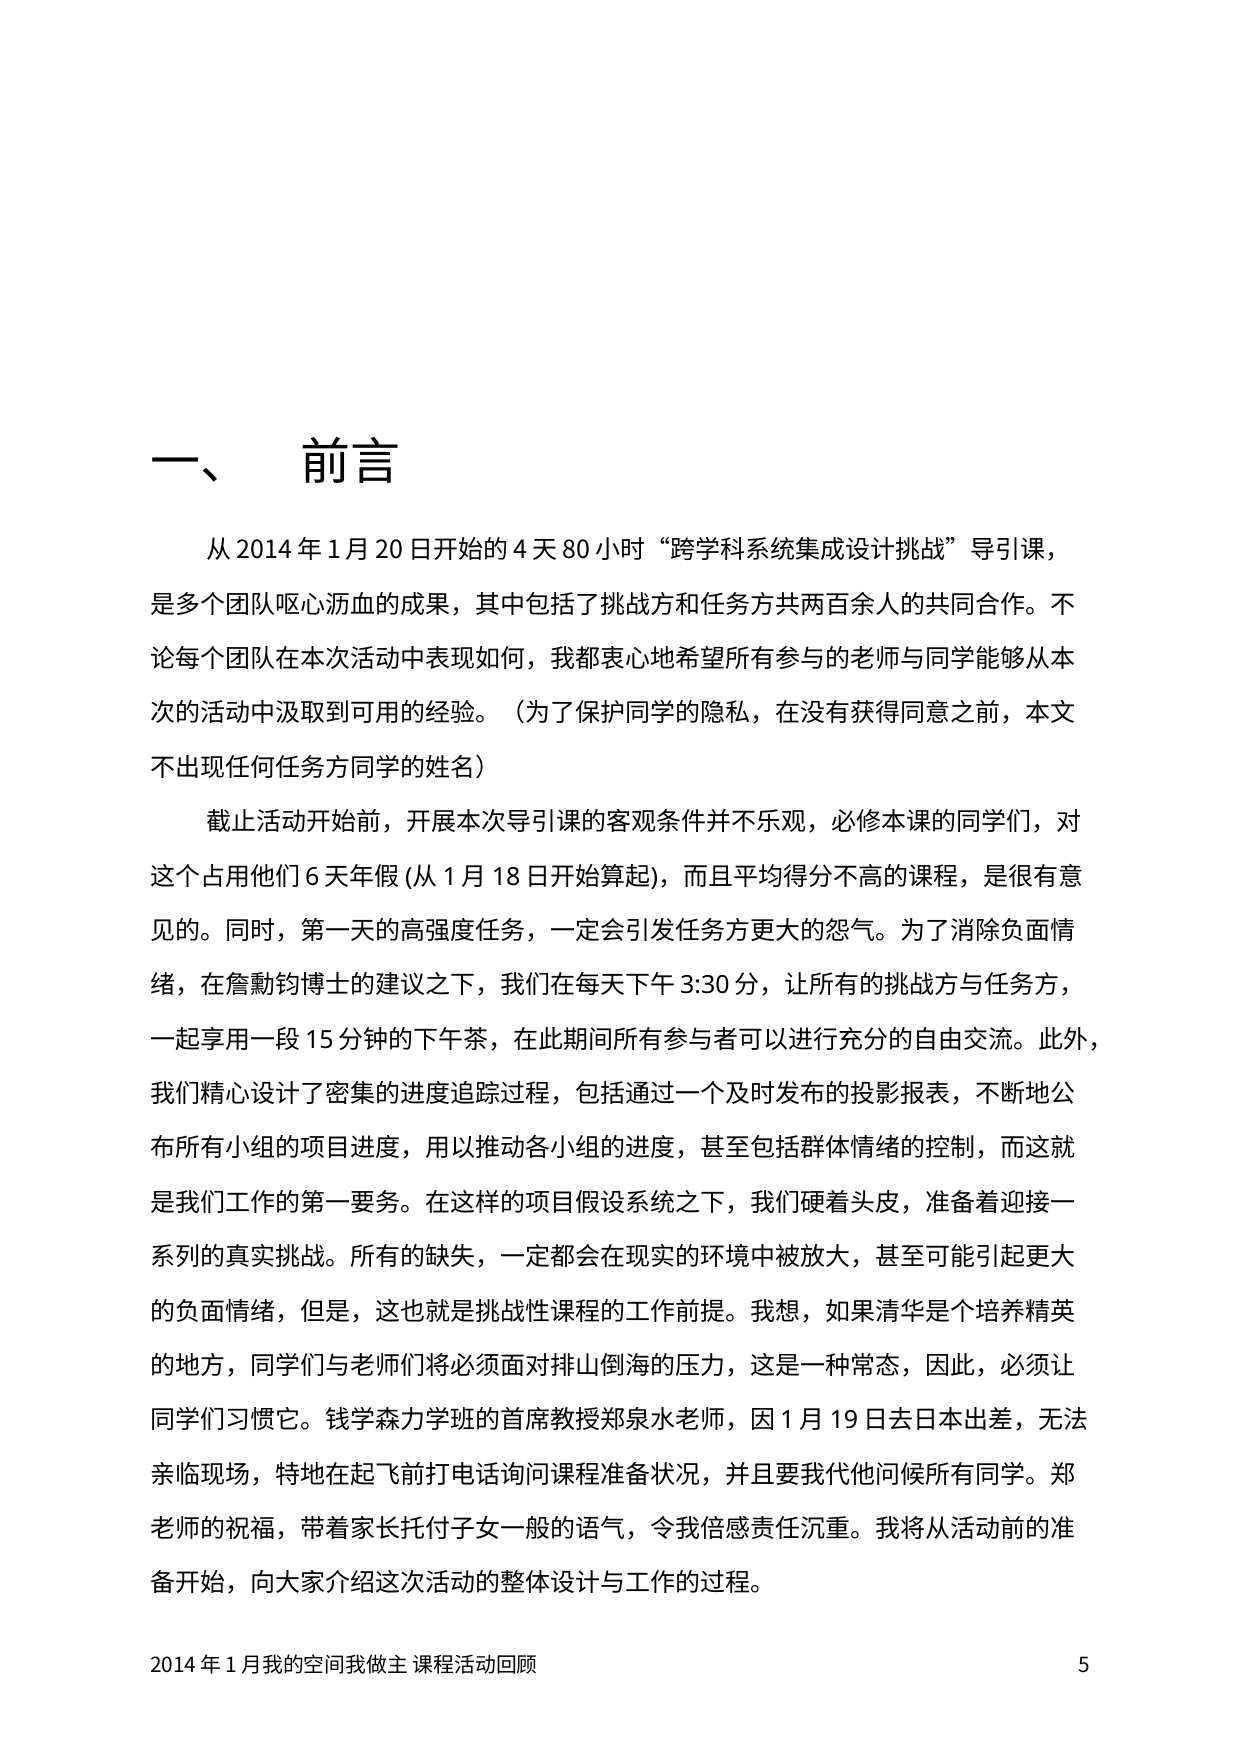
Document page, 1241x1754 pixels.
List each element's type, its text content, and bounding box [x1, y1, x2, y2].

text 一、 前言 [150, 421, 1090, 494]
text 截止活动开始前，开展本次导引课的客观条件并不乐观，必修本课的同学们，对这个占用他们6天年假 (从1月18日开始算起)，而且平均得分不高的课程，是很有意见的。同时，第一天的高强度任务，一定会引发任务方更大的怨气。为了消除负面情绪，在詹勳钧博士的建议之下，我们在每天下午3:30分，让所有的挑战方与任务方，一起享用一段15分钟的下午茶，在此期间所有参与者可以进行充分的自由交流。此外，我们精心设计了密集的进度追踪过程，包括通过一个及时发布的投影报表，不断地公布所有小组的项目进度，用以推动各小组的进度，甚至包括群体情绪的控制，而这就是我们工作的第一要务。在这样的项目假设系统之下，我们硬着头皮，准备着迎接一系列的真实挑战。所有的缺失，一定都会在现实的环境中被放大，甚至可能引起更大的负面情绪，但是，这也就是挑战性课程的工作前提。我想，如果清华是个培养精英的地方，同学们与老师们将必须面对排山倒海的压力，这是一种常态，因此，必须让同学们习惯它。钱学森力学班的首席教授郑泉水老师，因1月19日去日本出差，无法亲临现场，特地在起飞前打电话询问课程准备状况，并且要我代他问候所有同学。郑老师的祝福，带着家长托付子女一般的语气，令我倍感责任沉重。我将从活动前的准备开始，向大家介绍这次活动的整体设计与工作的过程。 [150, 802, 1090, 1599]
text 从2014年1月20日开始的4天80小时“跨学科系统集成设计挑战”导引课，是多个团队呕心沥血的成果，其中包括了挑战方和任务方共两百余人的共同合作。不论每个团队在本次活动中表现如何，我都衷心地希望所有参与的老师与同学能够从本次的活动中汲取到可用的经验。（为了保护同学的隐私，在没有获得同意之前，本文不出现任何任务方同学的姓名） [150, 530, 1090, 783]
